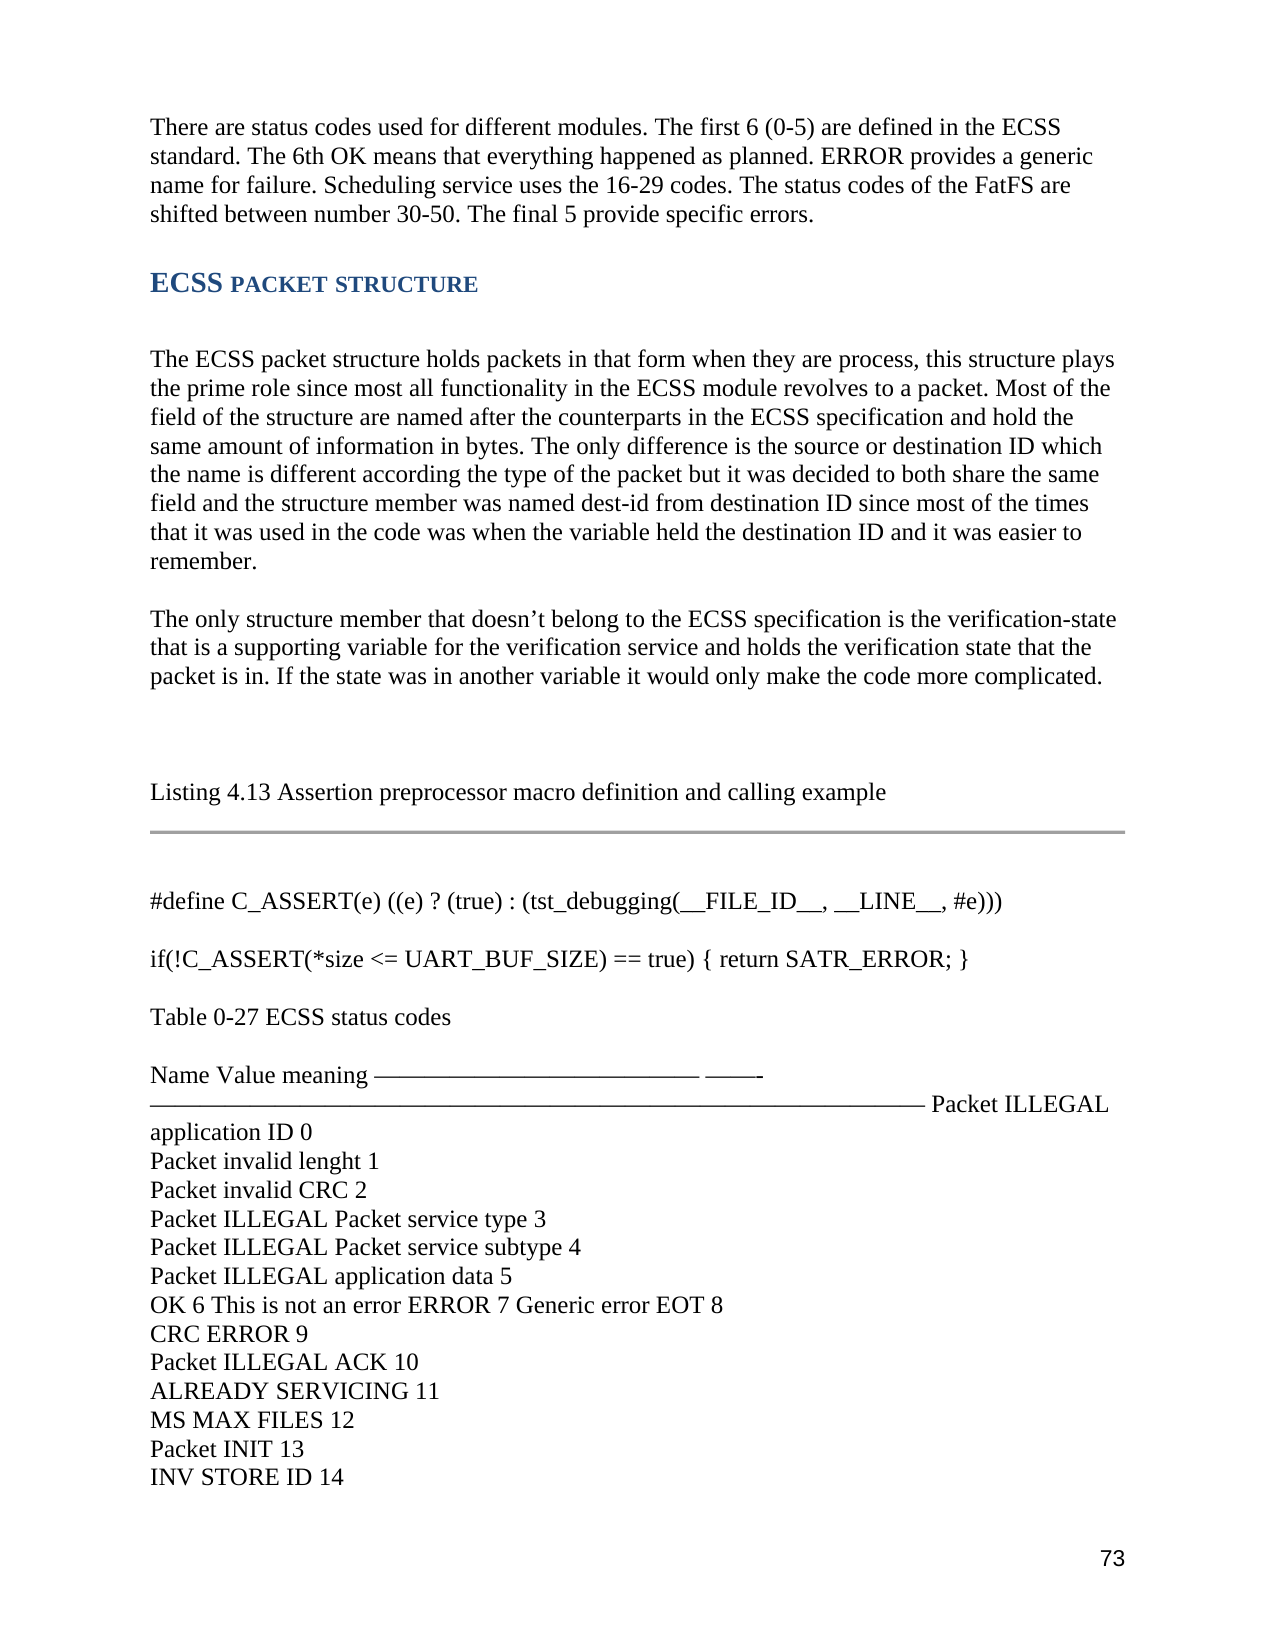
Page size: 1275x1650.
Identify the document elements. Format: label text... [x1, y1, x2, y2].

text #define C_ASSERT(e) ((e) ? (true) : (tst_debugging(__FILE_ID__, __LINE__, #e))) [150, 886, 1125, 915]
text There are status codes used for different modules. The first 6 (0-5) are defined in the ECSS standard. The 6th OK means that everything happened as planned. ERROR provides a generic name for failure. Scheduling service uses the 16-29 codes. The status codes of the FatFS are shifted between number 30-50. The final 5 provide specific errors. [150, 112, 1125, 227]
subtitle ECSS packet structure [150, 265, 1089, 298]
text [150, 1060, 1125, 1491]
text Table 0-27 ECSS status codes [150, 1002, 1125, 1031]
text The ECSS packet structure holds packets in that form when they are process, this structure plays the prime role since most all functionality in the ECSS module revolves to a packet. Most of the field of the structure are named after the counterparts in the ECSS specification and hold the same amount of information in bytes. The only difference is the source or destination ID which the name is different according the type of the packet but it was decided to both share the same field and the structure member was named dest-id from destination ID since most of the times that it was used in the code was when the variable held the destination ID and it was easier to remember. [150, 344, 1125, 574]
text The only structure member that doesn’t belong to the ECSS specification is the verification-state that is a supporting variable for the verification service and holds the verification state that the packet is in. If the state was in another variable it would only make the code more complicated. [150, 604, 1125, 690]
text Listing 4.13 Assertion preprocessor macro definition and calling example [150, 777, 1125, 806]
text if(!C_ASSERT(*size <= UART_BUF_SIZE) == true) { return SATR_ERROR; } [150, 944, 1125, 973]
